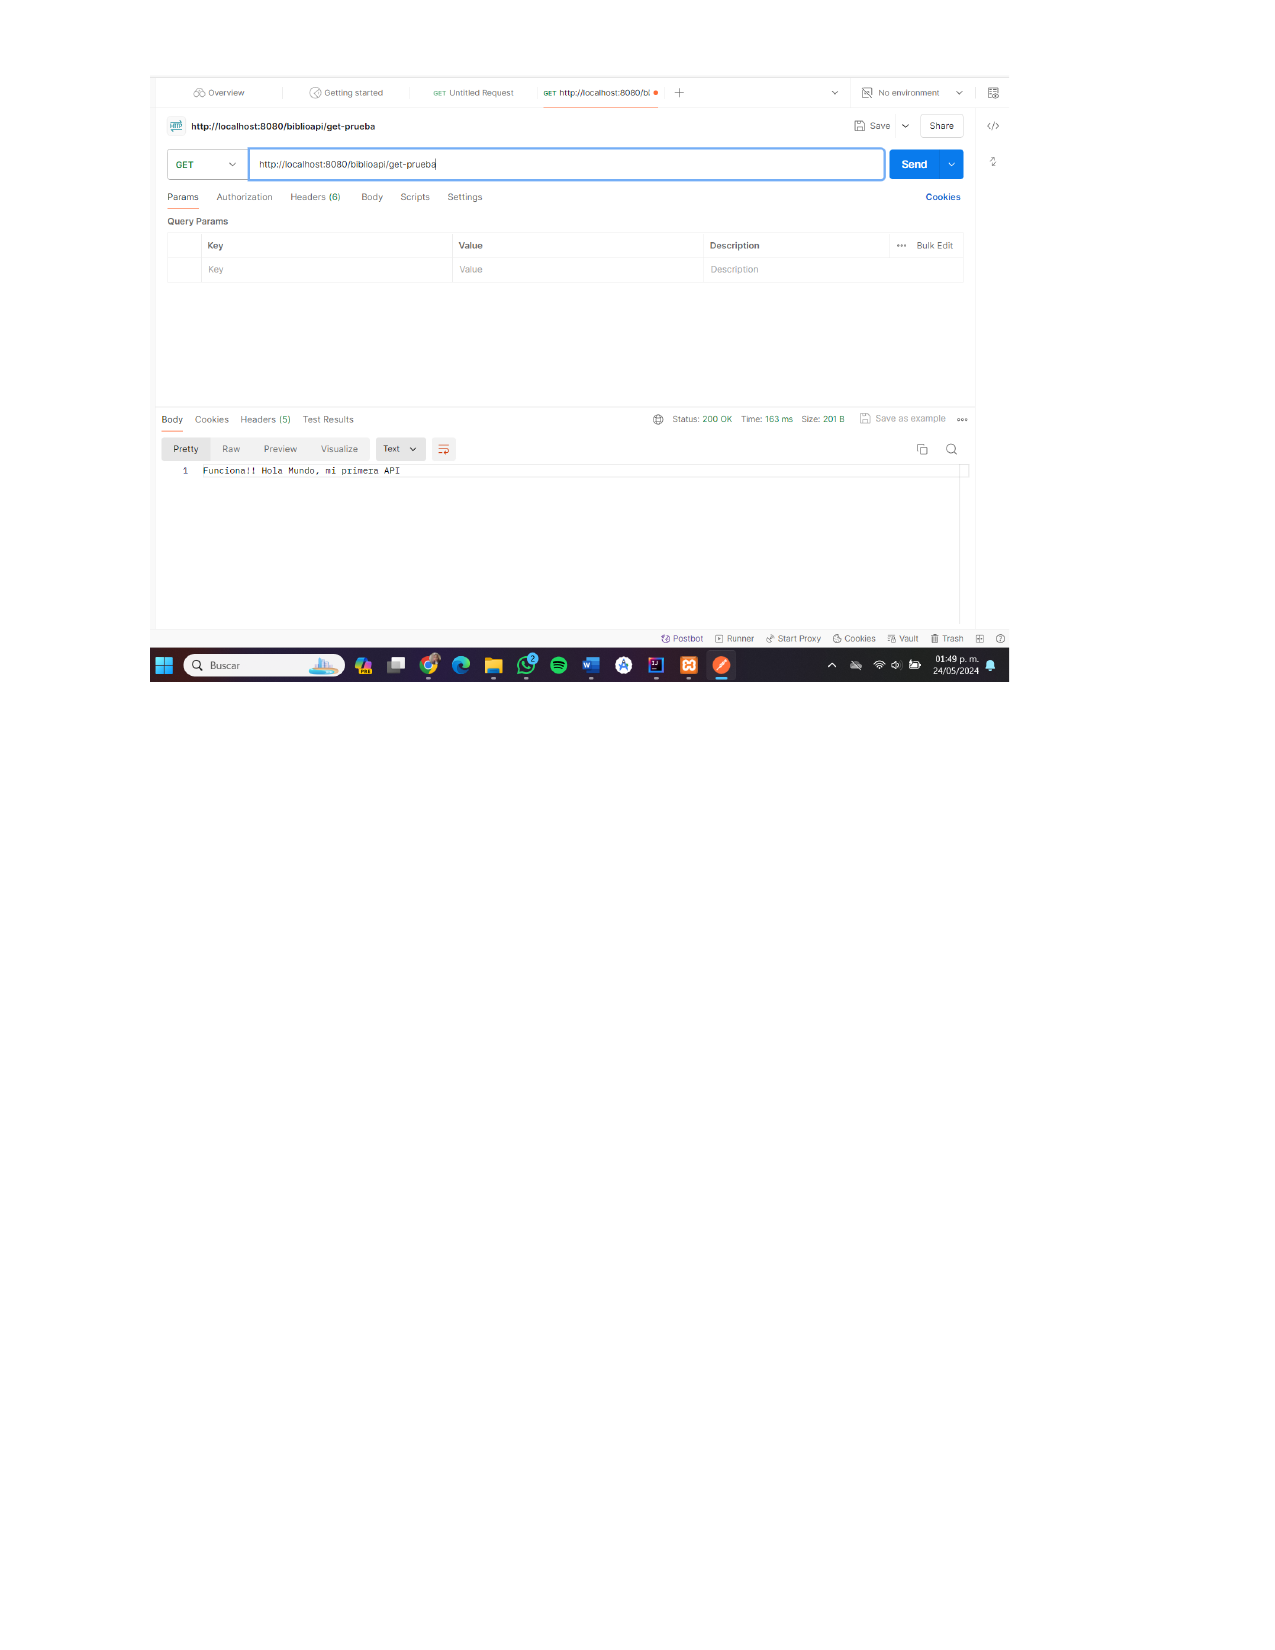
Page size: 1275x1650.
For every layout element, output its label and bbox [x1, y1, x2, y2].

picture [150, 75, 1010, 682]
